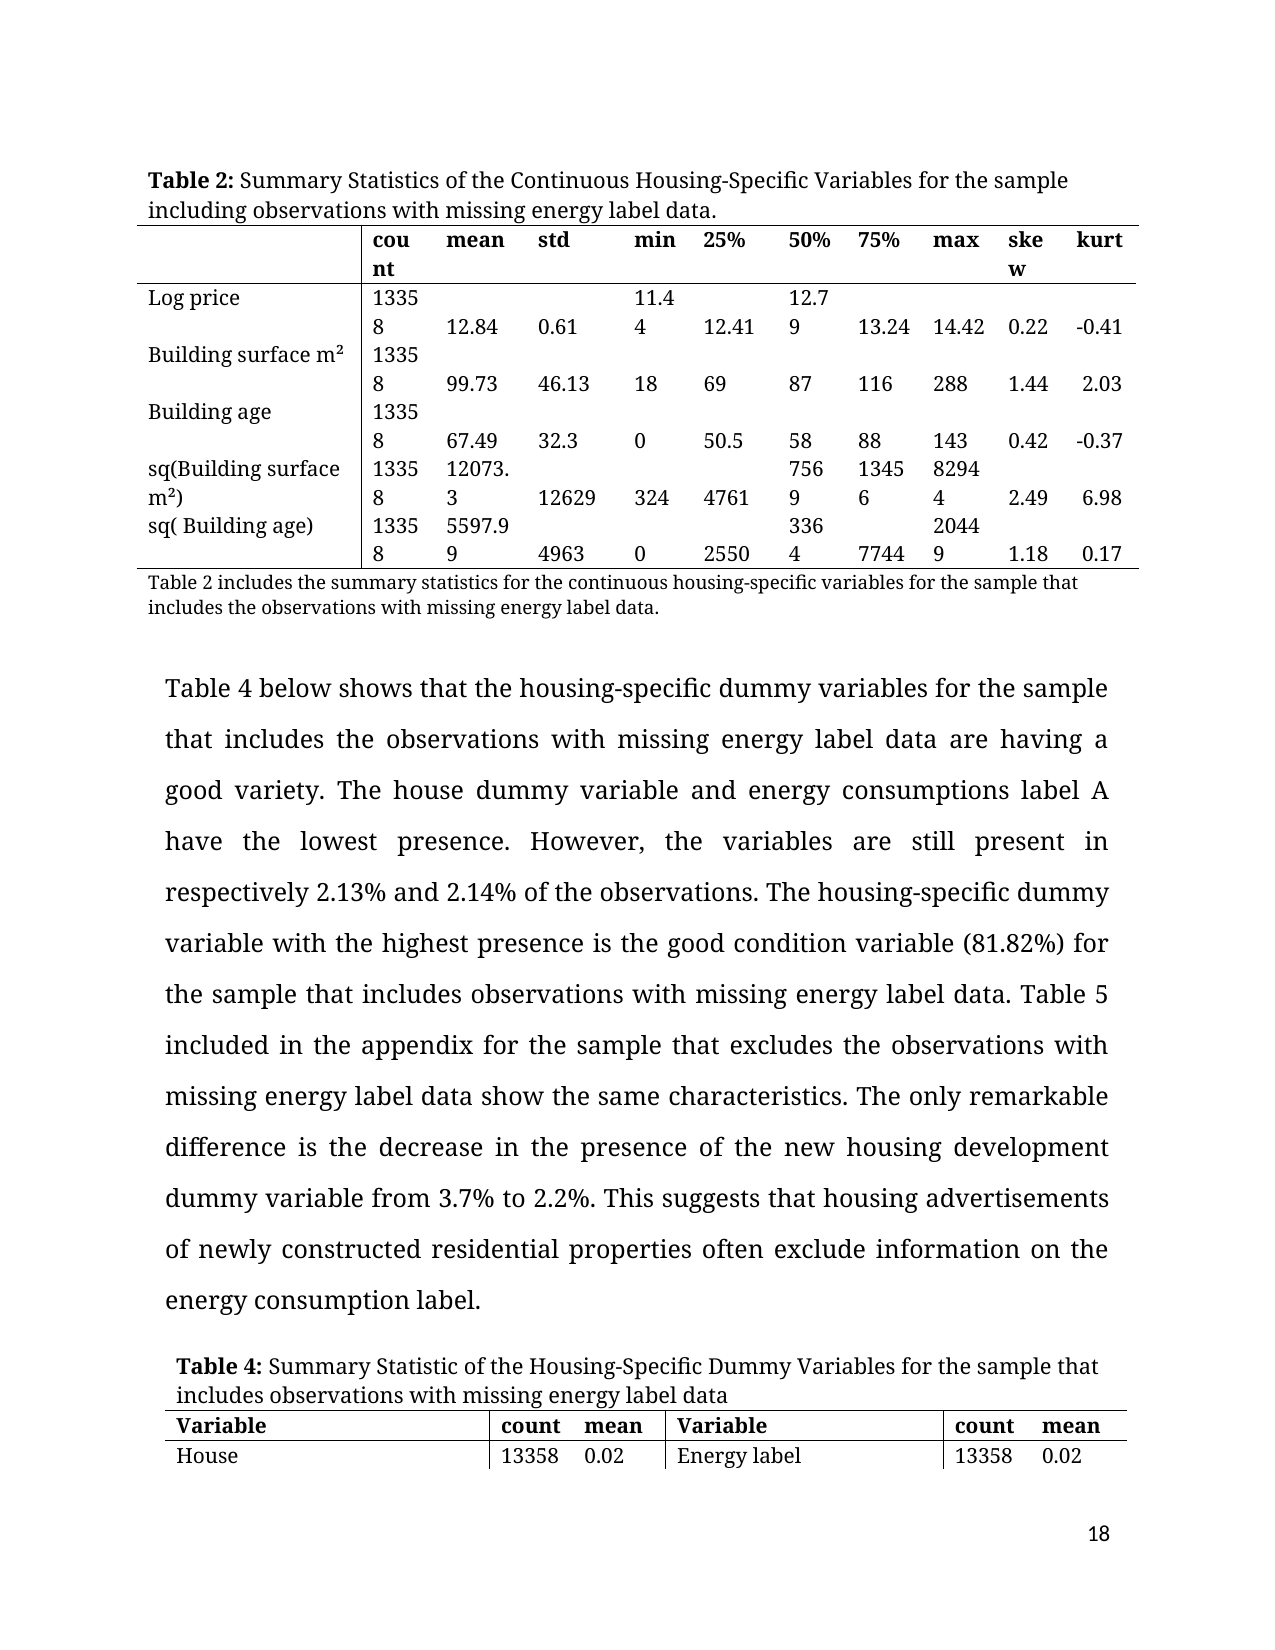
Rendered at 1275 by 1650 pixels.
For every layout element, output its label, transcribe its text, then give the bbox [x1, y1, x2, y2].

table_cell 46.13 [527, 340, 623, 397]
table_cell 288 [922, 340, 997, 397]
table_cell 11.44 [623, 284, 692, 340]
table_cell count [490, 1411, 573, 1440]
table_cell 0.17 [1065, 511, 1136, 568]
table_cell 25% [692, 226, 777, 282]
table_cell 0.02 [1031, 1441, 1127, 1469]
table_cell 32.3 [527, 397, 623, 454]
table_cell 13358 [362, 340, 435, 397]
table_cell 7744 [847, 511, 922, 568]
table_cell 0 [623, 511, 692, 568]
table_cell Variable [165, 1411, 489, 1440]
table_cell 82944 [922, 454, 997, 511]
table_cell 5597.99 [435, 511, 527, 568]
table_header Table 2: Summary Statistics of the Continuous Housing-Specific Variables for the sample including observations with missing energy label data. [137, 165, 1138, 224]
table_cell 13358 [362, 511, 435, 568]
table_cell 0 [623, 397, 692, 454]
table_cell 20449 [922, 511, 997, 568]
table_cell Log price [137, 284, 361, 340]
table_cell 7569 [778, 454, 847, 511]
table_cell 324 [623, 454, 692, 511]
table_cell 13456 [847, 454, 922, 511]
table_cell 2550 [692, 511, 777, 568]
table_cell mean [1031, 1411, 1127, 1440]
table_cell kurt [1065, 226, 1136, 282]
table_cell 69 [692, 340, 777, 397]
table_cell Building age [137, 397, 361, 454]
table_cell 50% [778, 226, 847, 282]
table_cell 2.03 [1065, 340, 1136, 397]
text Table 4 below shows that the housing-specific dummy variables for the sample that includes the observations with missing energy label data are having a good variety. The house dummy variable and energy consumptions label A have the lowest presence. However, the variables are still present in respectively 2.13% and 2.14% of the observations. The housing-specific dummy variable with the highest presence is the good condition variable (81.82%) for the sample that includes observations with missing energy label data. Table 5 included in the appendix for the sample that excludes the observations with missing energy label data show the same characteristics. The only remarkable difference is the decrease in the presence of the new housing development dummy variable from 3.7% to 2.2%. This suggests that housing advertisements of newly constructed residential properties often exclude information on the energy consumption label. [165, 670, 1110, 1317]
table_cell 12.79 [778, 284, 847, 340]
table_cell 4761 [692, 454, 777, 511]
table_cell 13.24 [847, 284, 922, 340]
table_cell std [527, 226, 623, 282]
table_cell 87 [778, 340, 847, 397]
table_cell -0.37 [1065, 397, 1136, 454]
table_cell 12.41 [692, 284, 777, 340]
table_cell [666, 1441, 943, 1469]
table_cell 1.44 [997, 340, 1065, 397]
table_cell 14.42 [922, 284, 997, 340]
table_cell 50.5 [692, 397, 777, 454]
table_cell 2.49 [997, 454, 1065, 511]
table_cell Variable [666, 1411, 943, 1440]
table_cell max [922, 226, 997, 282]
table_cell 12073.3 [435, 454, 527, 511]
table_cell mean [435, 226, 527, 282]
table_cell 116 [847, 340, 922, 397]
table_header Table 4: Summary Statistic of the Housing-Specific Dummy Variables for the sample that includes observations with missing energy label data [165, 1351, 1127, 1410]
table_cell Building surface m² [137, 340, 361, 397]
table_cell mean [573, 1411, 665, 1440]
table_cell 58 [778, 397, 847, 454]
table_cell count [362, 226, 435, 282]
table_cell 99.73 [435, 340, 527, 397]
table_cell 143 [922, 397, 997, 454]
table_cell 13358 [944, 1441, 1031, 1469]
table_cell 1.18 [997, 511, 1065, 568]
table_cell 0.61 [527, 284, 623, 340]
table_cell min [623, 226, 692, 282]
table_cell 18 [623, 340, 692, 397]
table_cell skew [997, 226, 1065, 282]
table_cell sq(Building surface m²) [137, 454, 361, 511]
table_cell 0.02 [573, 1441, 665, 1469]
table_cell count [944, 1411, 1031, 1440]
table_cell sq( Building age) [137, 511, 361, 568]
table_cell House [165, 1441, 489, 1469]
table_cell 6.98 [1065, 454, 1136, 511]
table_cell 3364 [778, 511, 847, 568]
table_cell 13358 [490, 1441, 573, 1469]
table_cell 0.42 [997, 397, 1065, 454]
table_cell 12629 [527, 454, 623, 511]
table_cell 88 [847, 397, 922, 454]
table_cell 12.84 [435, 284, 527, 340]
table_cell 75% [847, 226, 922, 282]
table_cell 67.49 [435, 397, 527, 454]
table_cell 4963 [527, 511, 623, 568]
table_cell 13358 [362, 454, 435, 511]
table_cell Table 2 includes the summary statistics for the continuous housing-specific variables for the sample that includes the observations with missing energy label data. [137, 569, 1138, 620]
table_cell 13358 [362, 397, 435, 454]
table_cell 13358 [362, 284, 435, 340]
table_cell [137, 226, 361, 282]
table_cell 0.22 [997, 284, 1065, 340]
table_cell -0.41 [1065, 284, 1136, 340]
